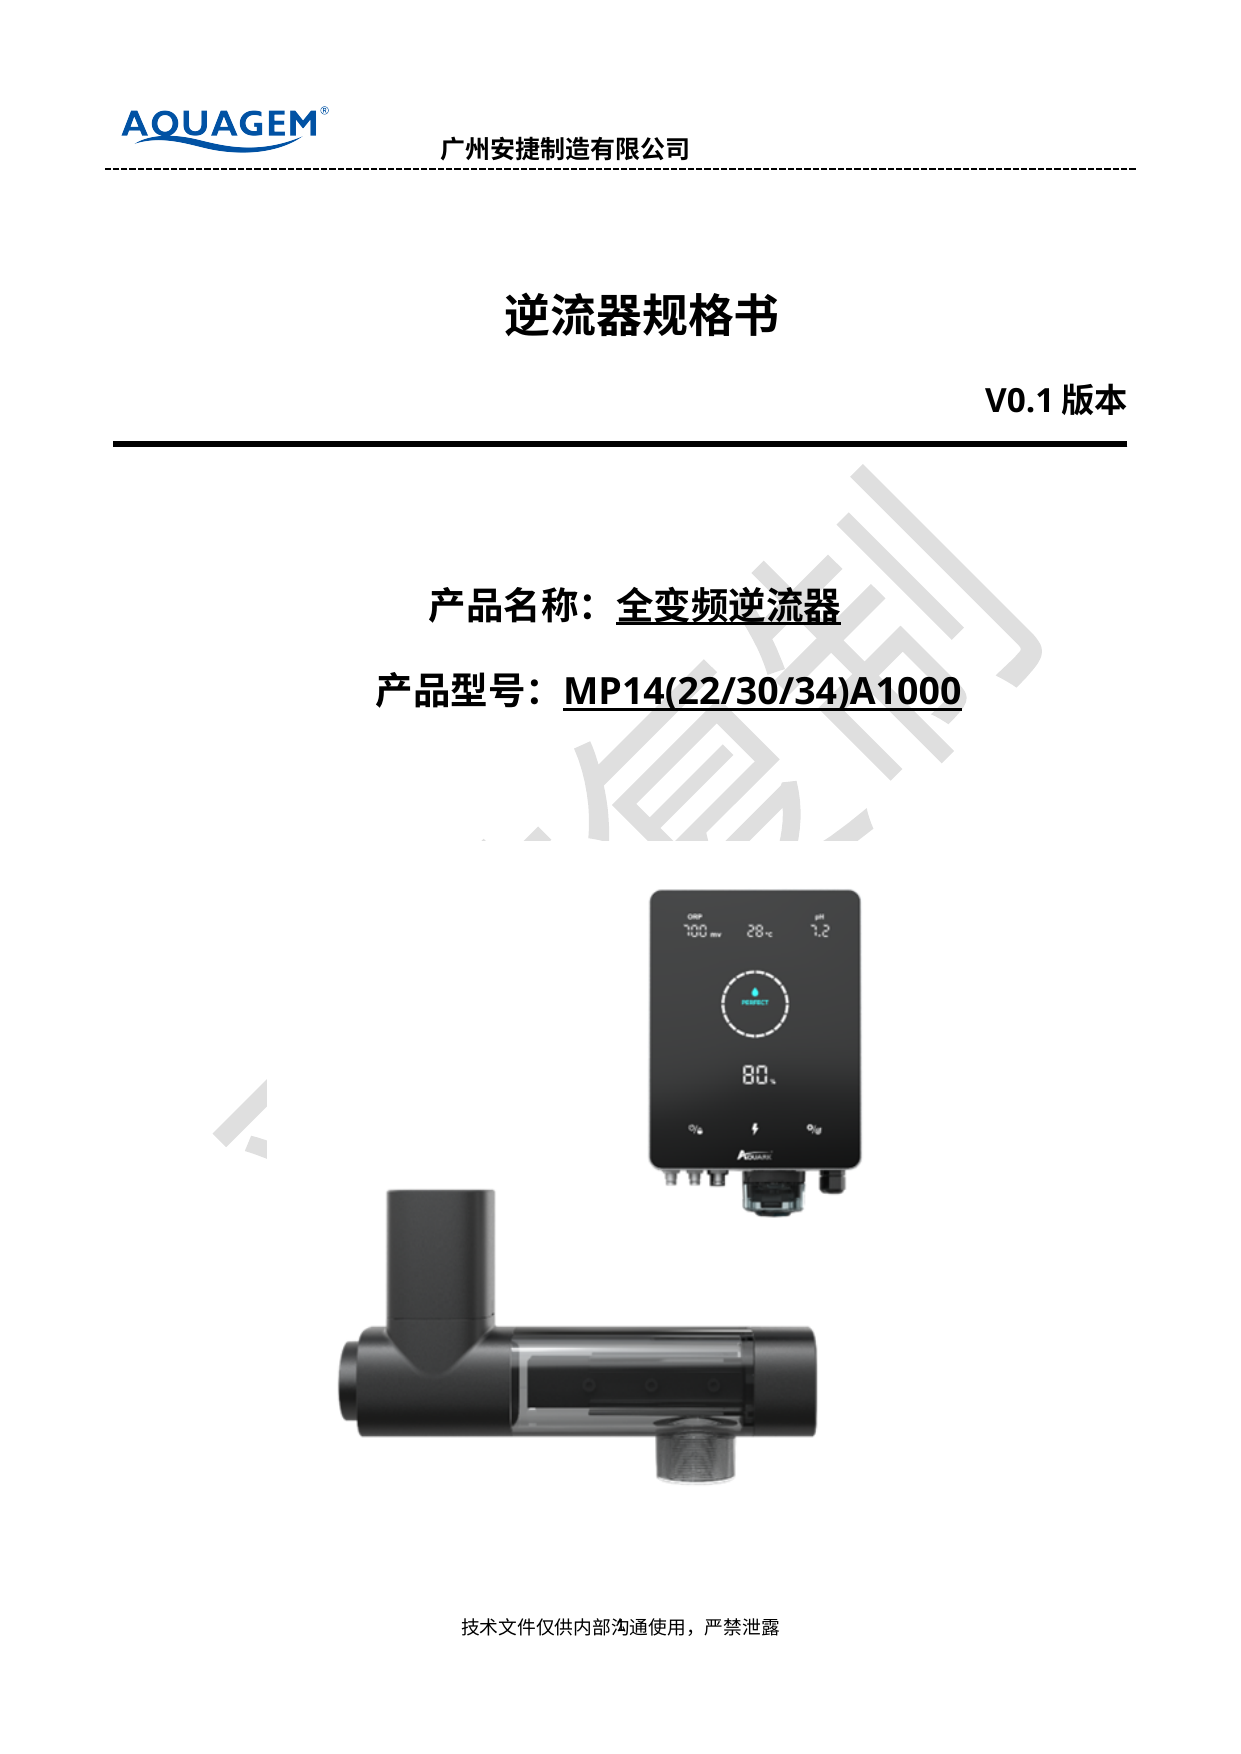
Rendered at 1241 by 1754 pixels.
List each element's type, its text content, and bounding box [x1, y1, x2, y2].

picture [112, 96, 343, 159]
text 逆流器规格书 [113, 272, 1127, 353]
text 产品型号：MP14(22/30/34)A1000 [113, 648, 1240, 729]
text V0.1版本 [113, 358, 1127, 441]
picture [267, 841, 974, 1543]
text 产品名称：全变频逆流器 [113, 562, 1127, 643]
